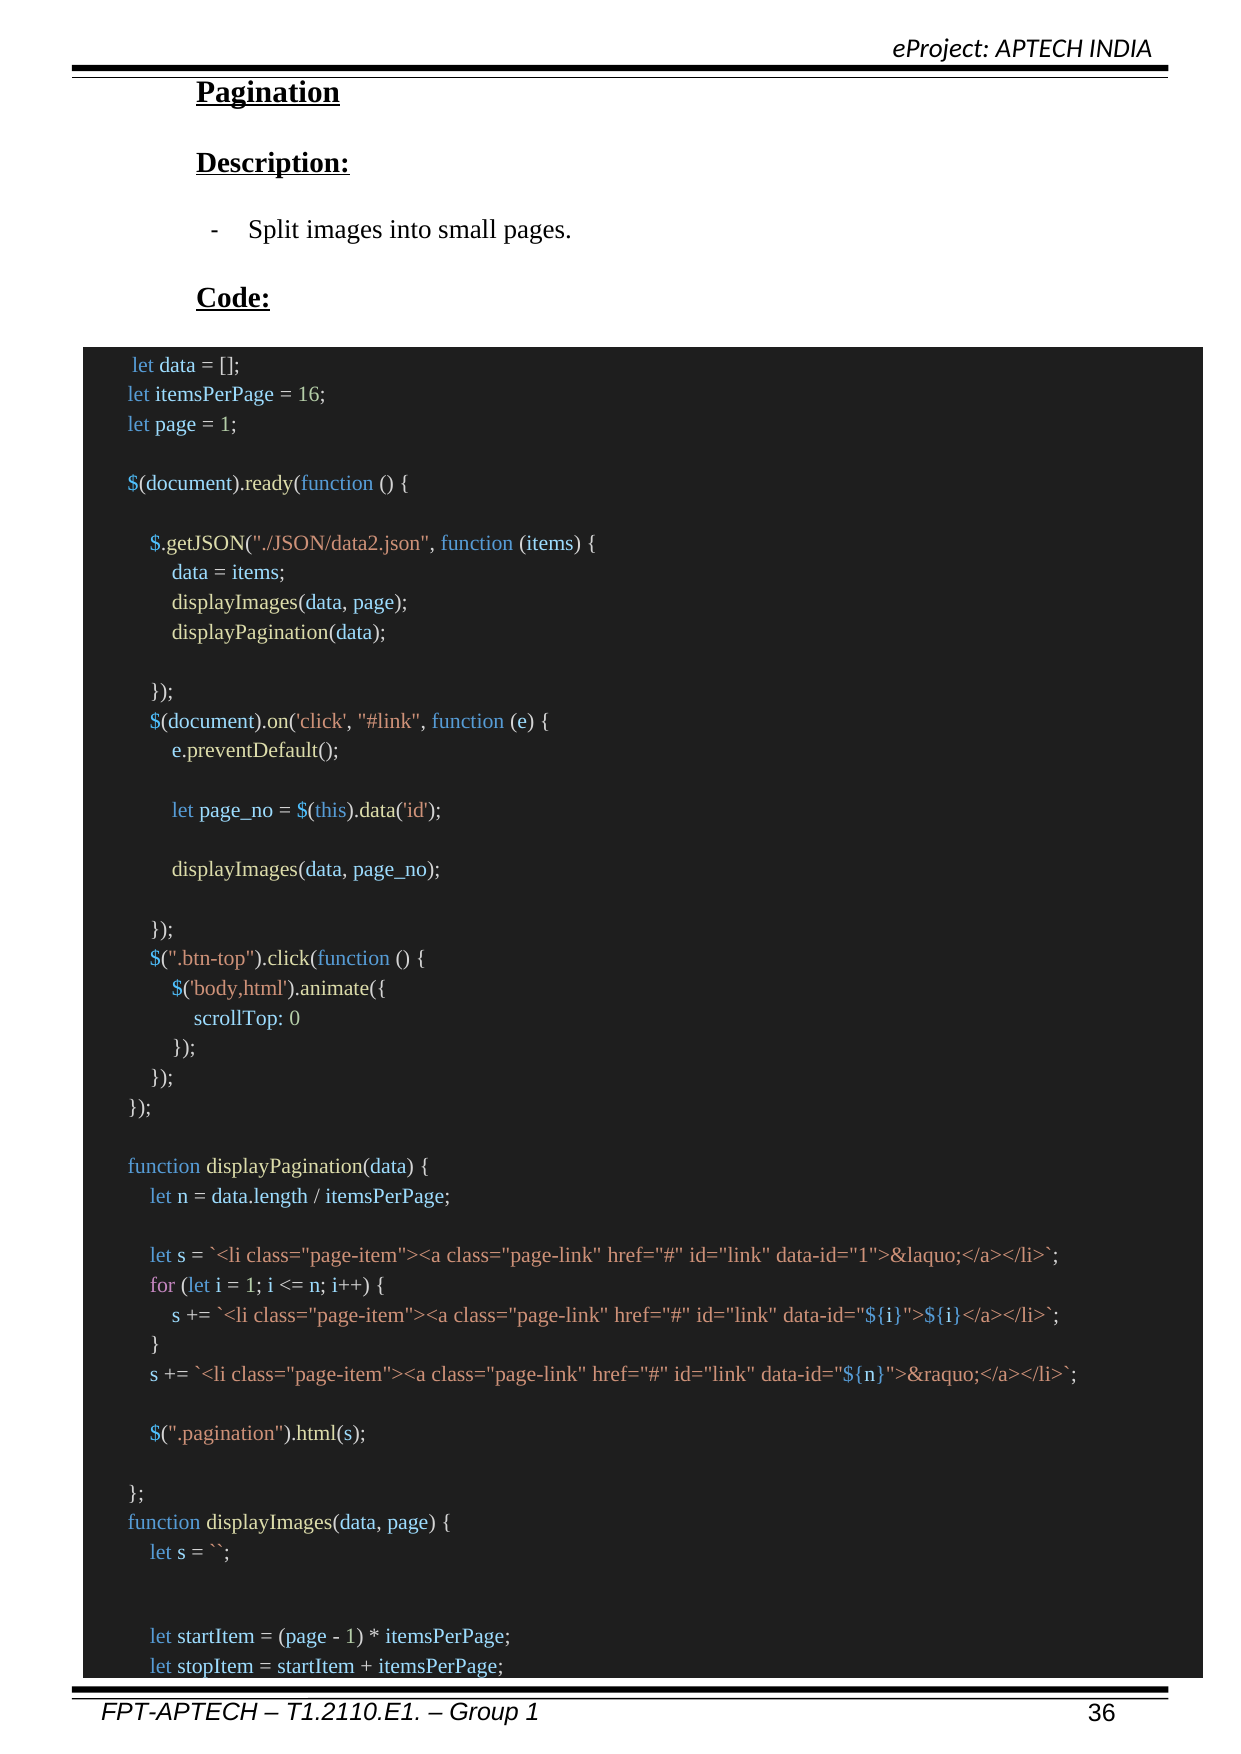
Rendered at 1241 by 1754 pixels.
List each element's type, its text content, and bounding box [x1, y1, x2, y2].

text let startItem = (page - 1) * itemsPerPage; [83, 1619, 1203, 1649]
text $(document).on('click', "#link", function (e) { [83, 703, 1203, 733]
text }); [83, 1059, 1203, 1089]
text let data = []; [83, 347, 1203, 377]
text s += `<li class="page-item"><a class="page-link" href="#" id="link" data-id="${i}">${i}</a></li>`; [83, 1297, 1203, 1327]
text displayImages(data, page_no); [83, 852, 1203, 881]
text e.preventDefault(); [83, 733, 1203, 763]
list Split images into small pages. [210, 212, 1203, 246]
text scrollTop: 0 [83, 1000, 1203, 1030]
text }); [83, 1089, 1203, 1119]
text Code: [121, 280, 1203, 313]
text let n = data.length / itemsPerPage; [83, 1178, 1203, 1208]
text function displayImages(data, page) { [83, 1505, 1203, 1534]
text data = items; [83, 555, 1203, 584]
text }); [83, 1030, 1203, 1059]
text let page_no = $(this).data('id'); [83, 792, 1203, 822]
text for (let i = 1; i <= n; i++) { [83, 1267, 1203, 1297]
text $.getJSON("./JSON/data2.json", function (items) { [83, 525, 1203, 555]
text $(".pagination").html(s); [83, 1416, 1203, 1446]
text let s = `<li class="page-item"><a class="page-link" href="#" id="link" data-id="1">&laquo;</a></li>`; [83, 1238, 1203, 1267]
text Pagination [121, 73, 1203, 109]
text $(".btn-top").click(function () { [83, 941, 1203, 971]
text $('body,html').animate({ [83, 971, 1203, 1000]
text Description: [121, 145, 1203, 178]
text displayImages(data, page); [83, 584, 1203, 614]
text displayPagination(data); [83, 614, 1203, 644]
text }); [83, 911, 1203, 941]
text let page = 1; [83, 406, 1203, 436]
text function displayPagination(data) { [83, 1149, 1203, 1178]
text let s = ``; [83, 1534, 1203, 1564]
text }; [83, 1475, 1203, 1505]
text let stopItem = startItem + itemsPerPage; [83, 1649, 1203, 1678]
text $(document).ready(function () { [83, 466, 1203, 496]
text let itemsPerPage = 16; [83, 377, 1203, 406]
text }); [83, 674, 1203, 703]
text } [83, 1327, 1203, 1356]
text s += `<li class="page-item"><a class="page-link" href="#" id="link" data-id="${n}">&raquo;</a></li>`; [83, 1356, 1203, 1386]
